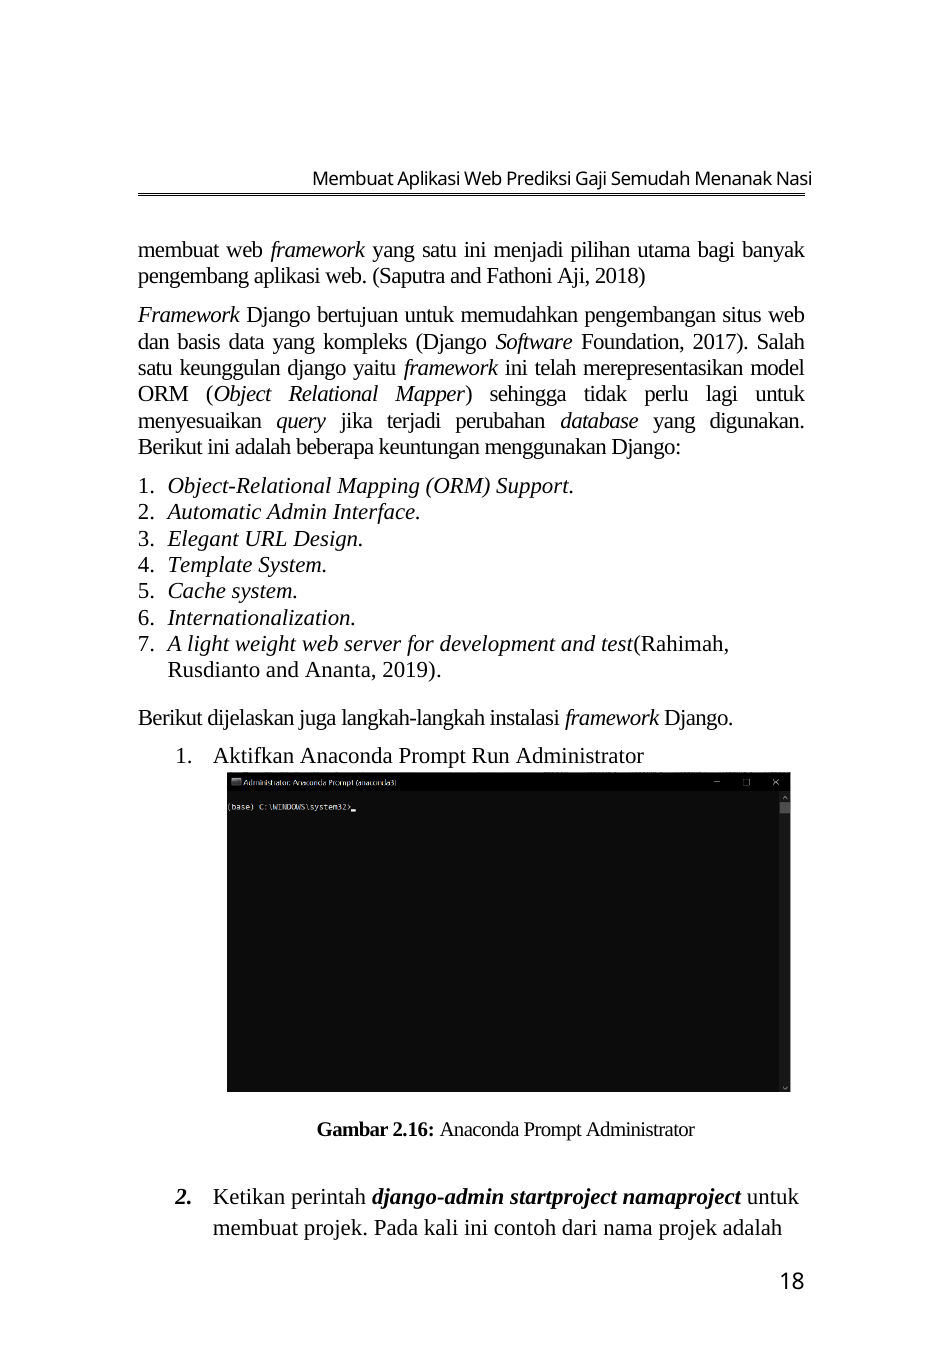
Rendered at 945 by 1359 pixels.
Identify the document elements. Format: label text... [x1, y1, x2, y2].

text Gambar 2.16: Anaconda Prompt Administrator [138, 1117, 805, 1141]
text Berikut dijelaskan juga langkah-langkah instalasi framework Django. [138, 704, 805, 730]
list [175, 1183, 805, 1240]
list Elegant URL Design. [138, 525, 805, 551]
list Internationalization. [138, 604, 805, 630]
list Cache system. [138, 577, 805, 604]
list Automatic Admin Interface. [138, 498, 805, 525]
picture [227, 772, 791, 1092]
list A light weight web server for development and test. [138, 630, 805, 683]
list Template System. [138, 551, 805, 577]
text Framework Django bertujuan untuk memudahkan pengembangan situs web dan basis data yang kompleks (Django Software Foundation, 2017). Salah satu keunggulan django yaitu framework ini telah merepresentasikan model ORM (Object Relational Mapper) sehingga tidak perlu lagi untuk menyesuaikan query jika terjadi perubahan database yang digunakan. Berikut ini adalah beberapa keuntungan menggunakan Django: [138, 301, 805, 459]
list Aktifkan Anaconda Prompt Run Administrator [175, 743, 805, 769]
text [138, 236, 805, 289]
list Object-Relational Mapping (ORM) Support. [138, 472, 805, 498]
